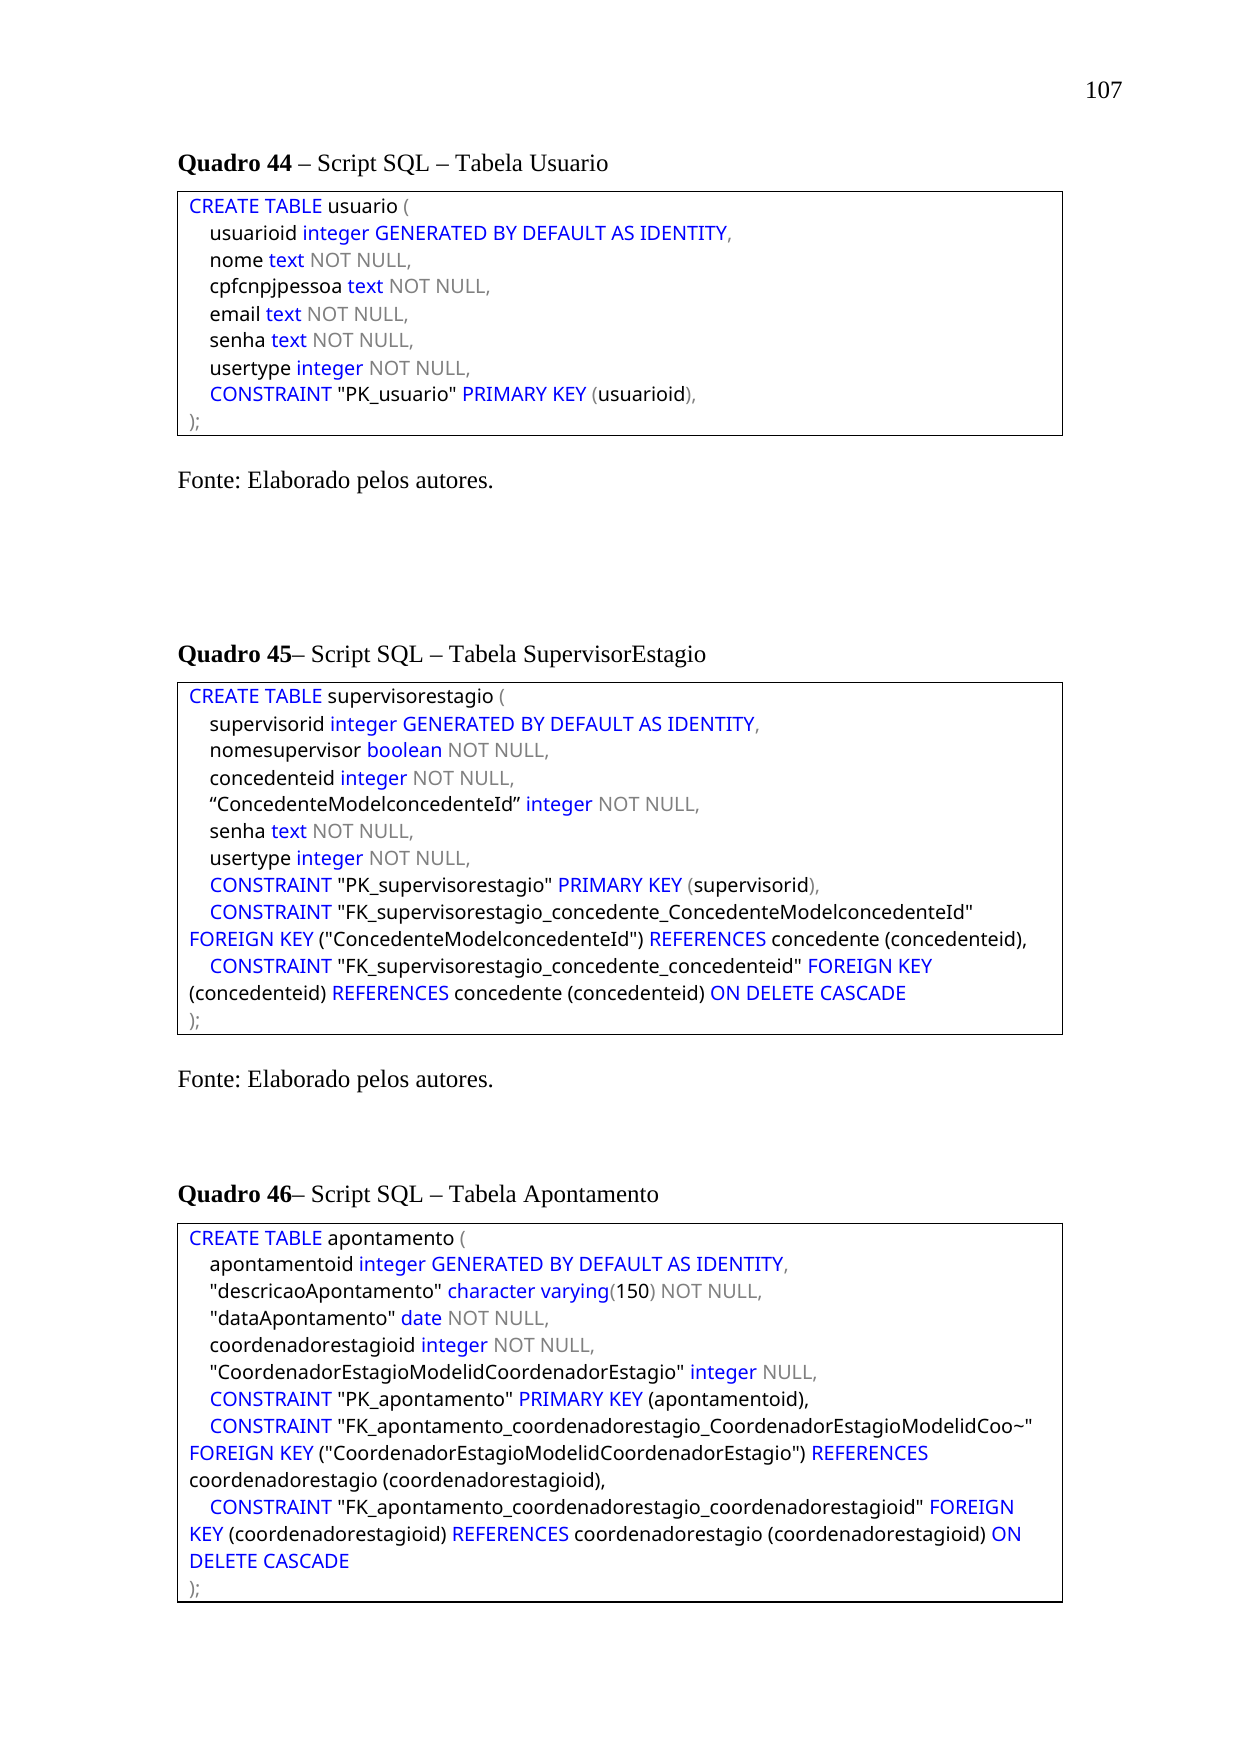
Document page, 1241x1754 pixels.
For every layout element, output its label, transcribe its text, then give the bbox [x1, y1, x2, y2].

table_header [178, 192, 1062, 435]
text Fonte: Elaborado pelos autores. [177, 1064, 1122, 1092]
text Fonte: Elaborado pelos autores. [177, 465, 1122, 494]
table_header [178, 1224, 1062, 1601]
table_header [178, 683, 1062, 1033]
text Quadro 46– Script SQL – Tabela Apontamento [177, 1179, 1122, 1208]
text Quadro 44 – Script SQL – Tabela Usuario [177, 148, 1122, 176]
text Quadro 45– Script SQL – Tabela SupervisorEstagio [177, 639, 1122, 667]
